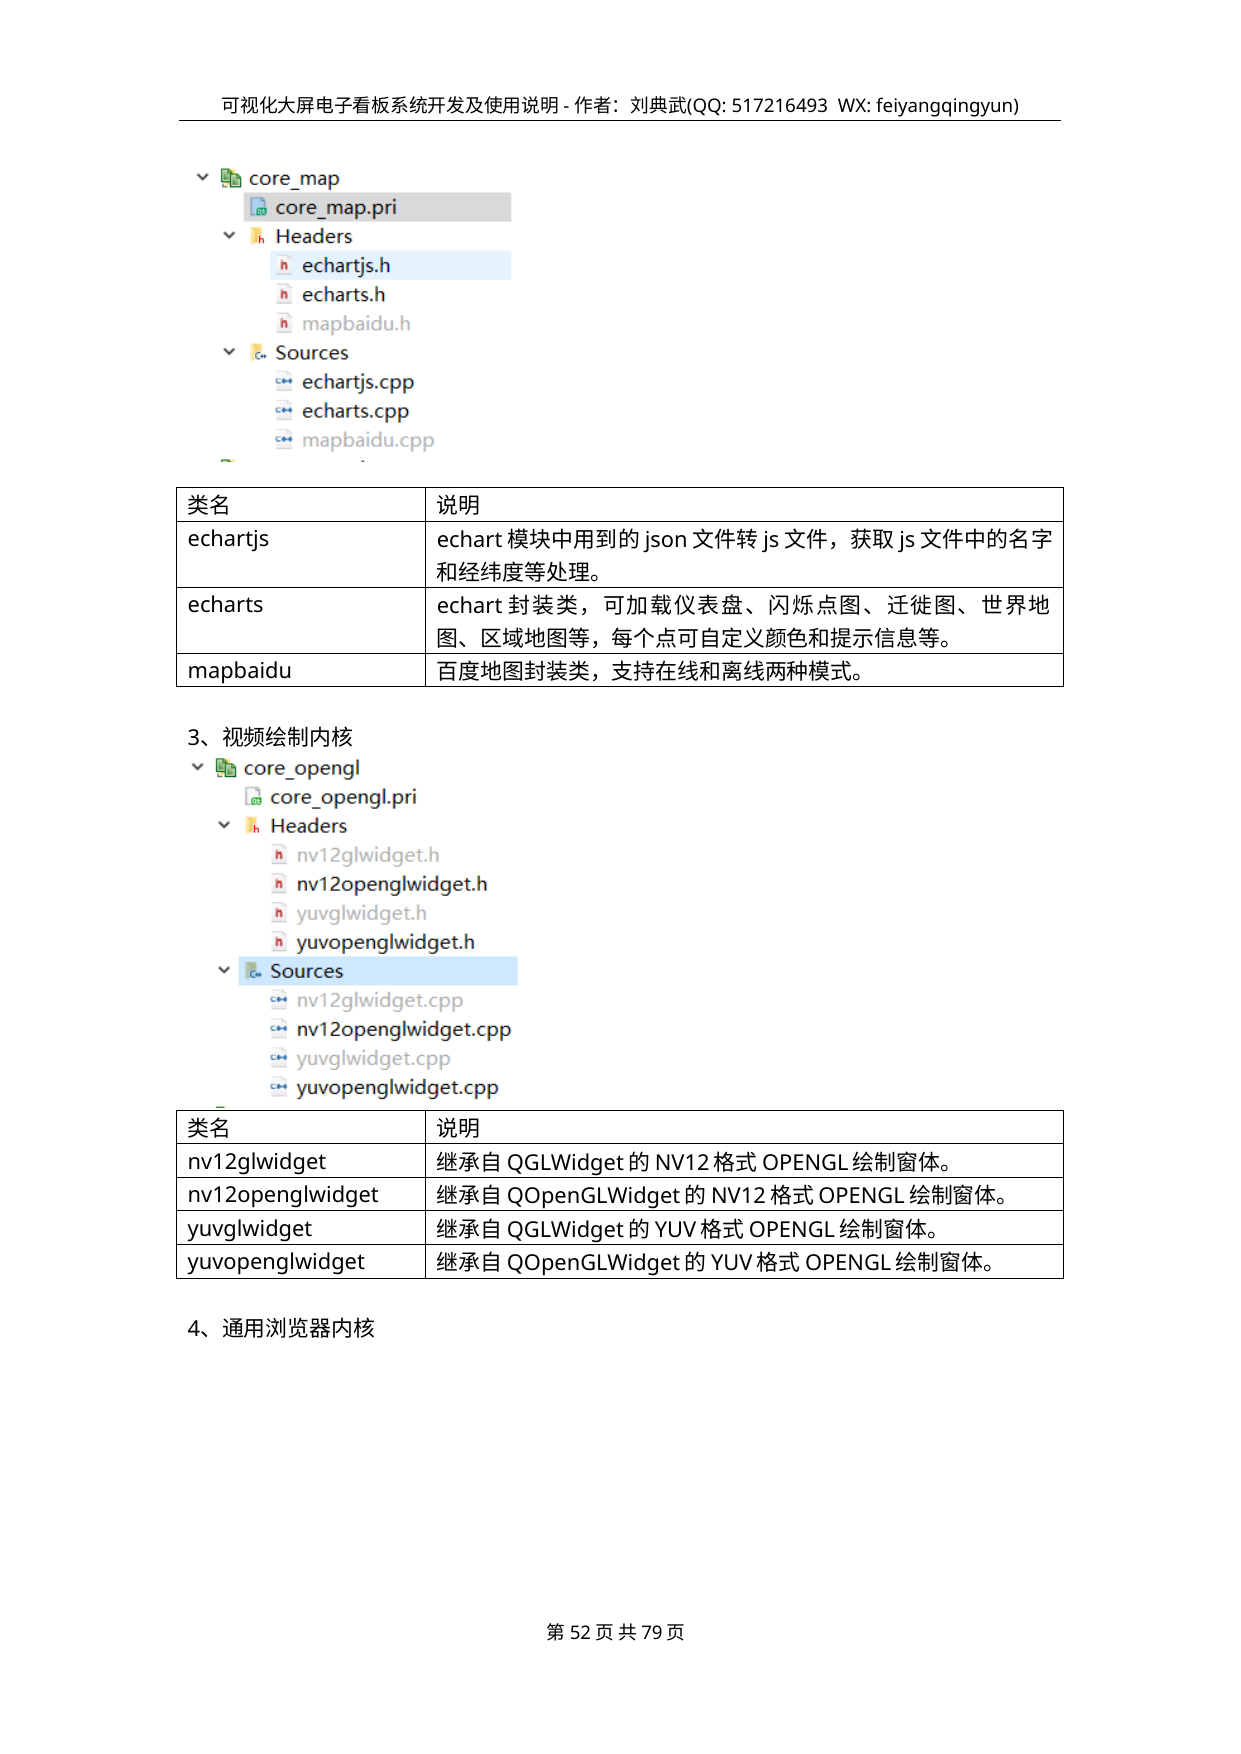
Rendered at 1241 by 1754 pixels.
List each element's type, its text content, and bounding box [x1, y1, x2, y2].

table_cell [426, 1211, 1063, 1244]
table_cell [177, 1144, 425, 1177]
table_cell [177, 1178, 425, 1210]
picture [187, 162, 512, 462]
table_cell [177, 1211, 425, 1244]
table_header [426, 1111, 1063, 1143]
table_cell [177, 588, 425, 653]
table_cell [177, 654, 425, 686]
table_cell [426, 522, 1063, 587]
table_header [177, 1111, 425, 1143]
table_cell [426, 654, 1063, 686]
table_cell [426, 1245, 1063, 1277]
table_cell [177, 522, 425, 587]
text 3、视频绘制内核 [187, 720, 1053, 752]
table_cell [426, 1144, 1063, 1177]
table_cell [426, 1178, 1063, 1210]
picture [187, 752, 518, 1108]
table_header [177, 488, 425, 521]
text 4、通用浏览器内核 [187, 1311, 1053, 1343]
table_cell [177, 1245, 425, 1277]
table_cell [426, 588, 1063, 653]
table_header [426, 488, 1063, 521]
